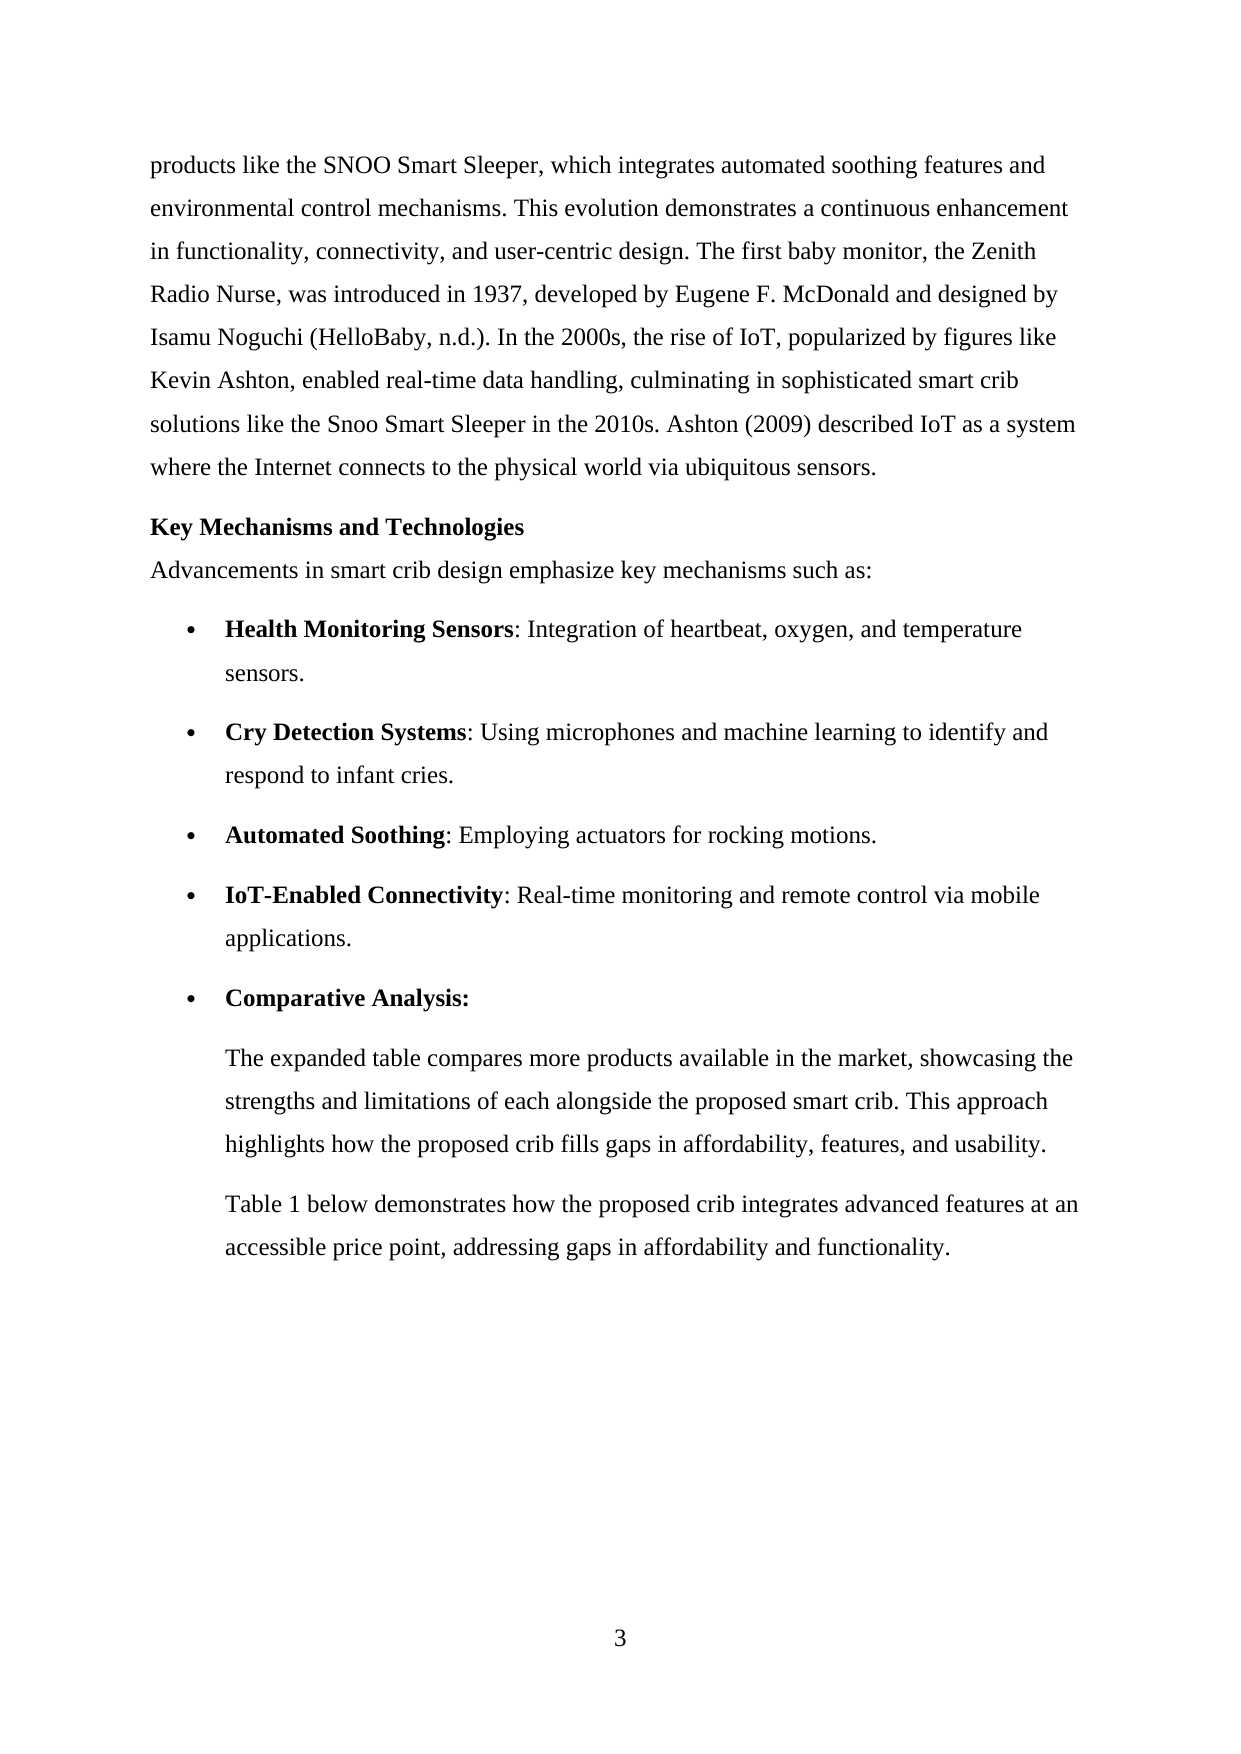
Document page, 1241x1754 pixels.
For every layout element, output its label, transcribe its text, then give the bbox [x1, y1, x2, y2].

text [150, 150, 1090, 481]
list IoT-Enabled Connectivity: Real-time monitoring and remote control via mobile applications. [187, 880, 1090, 952]
text Advancements in smart crib design emphasize key mechanisms such as: [150, 555, 1090, 583]
list Health Monitoring Sensors: Integration of heartbeat, oxygen, and temperature sensors. [187, 614, 1090, 686]
list Automated Soothing: Employing actuators for rocking motions. [187, 820, 1090, 849]
text The expanded table compares more products available in the market, showcasing the strengths and limitations of each alongside the proposed smart crib. This approach highlights how the proposed crib fills gaps in affordability, features, and usability. [225, 1043, 1090, 1158]
list Comparative Analysis: [187, 983, 1090, 1012]
list Cry Detection Systems: Using microphones and machine learning to identify and respond to infant cries. [187, 717, 1090, 789]
subtitle Key Mechanisms and Technologies [150, 512, 1090, 540]
text Table 1 below demonstrates how the proposed crib integrates advanced features at an accessible price point, addressing gaps in affordability and functionality. [225, 1189, 1090, 1261]
